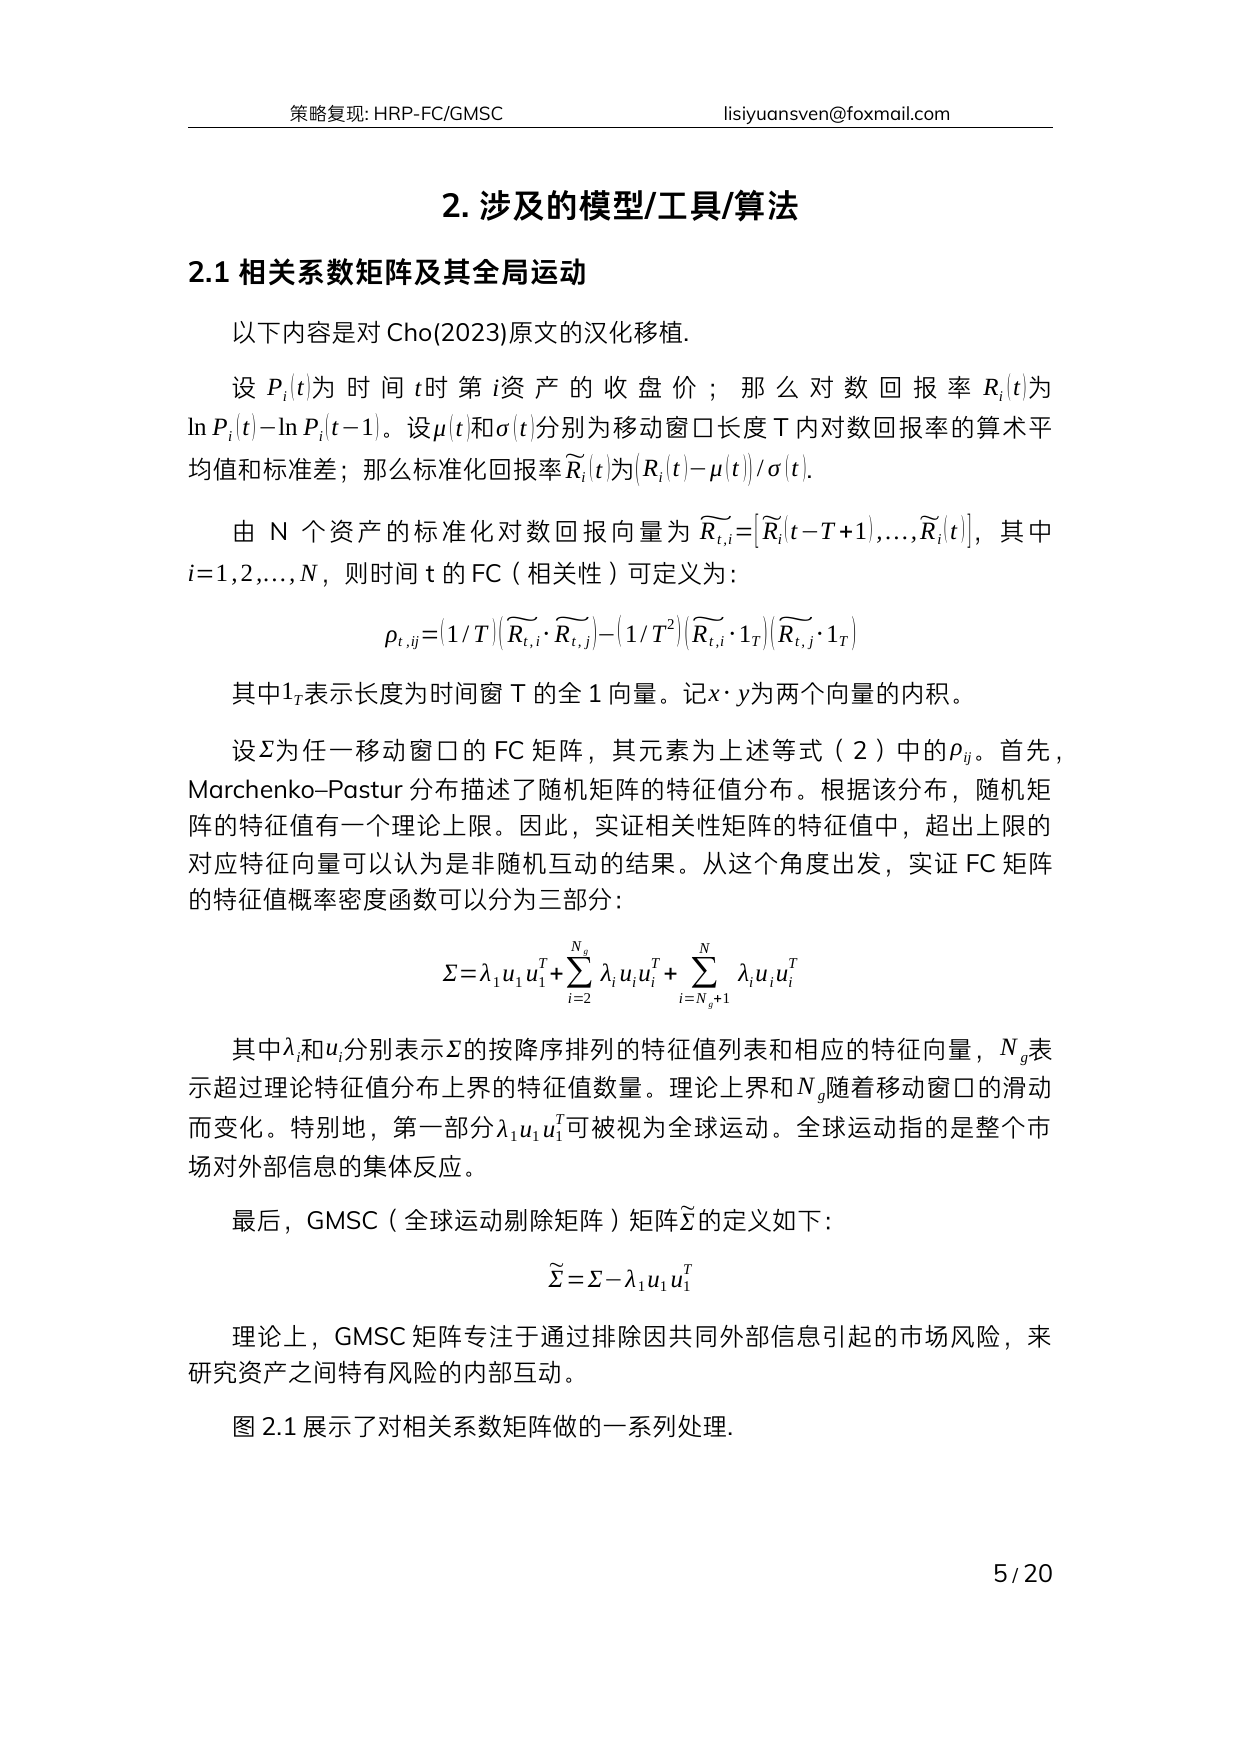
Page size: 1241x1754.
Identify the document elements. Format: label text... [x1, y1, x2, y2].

text 由 N 个资产的标准化对数回报向量为，其中，则时间 t 的FC（相关性）可定义为： [187, 513, 1053, 589]
text 图2.1展示了对相关系数矩阵做的一系列处理. [187, 1410, 1053, 1442]
text 设为任一移动窗口的FC矩阵，其元素为上述等式（2）中的。首先，Marchenko–Pastur分布描述了随机矩阵的特征值分布。根据该分布，随机矩阵的特征值有一个理论上限。因此，实证相关性矩阵的特征值中，超出上限的对应特征向量可以认为是非随机互动的结果。从这个角度出发，实证FC矩阵的特征值概率密度函数可以分为三部分： [187, 734, 1053, 913]
text 以下内容是对Cho(2023)原文的汉化移植. [187, 316, 1053, 347]
text 其中表示长度为时间窗 T 的全1向量。记为两个向量的内积。 [187, 677, 1053, 709]
text 最后，GMSC（全球运动剔除矩阵）矩阵的定义如下： [187, 1204, 1053, 1236]
subtitle 2. 涉及的模型/工具/算法 [187, 184, 1053, 226]
text 设为时间时第资产的收盘价；那么对数回报率为 。设和分别为移动窗口长度T内对数回报率的算术平均值和标准差；那么标准化回报率为. [187, 372, 1053, 488]
subtitle 2.1 相关系数矩阵及其全局运动 [187, 253, 1053, 290]
text 理论上，GMSC矩阵专注于通过排除因共同外部信息引起的市场风险，来研究资产之间特有风险的内部互动。 [187, 1320, 1053, 1386]
text 其中和分别表示的按降序排列的特征值列表和相应的特征向量，表示超过理论特征值分布上界的特征值数量。理论上界和随着移动窗口的滑动而变化。特别地，第一部分可被视为全球运动。全球运动指的是整个市场对外部信息的集体反应。 [187, 1034, 1053, 1180]
